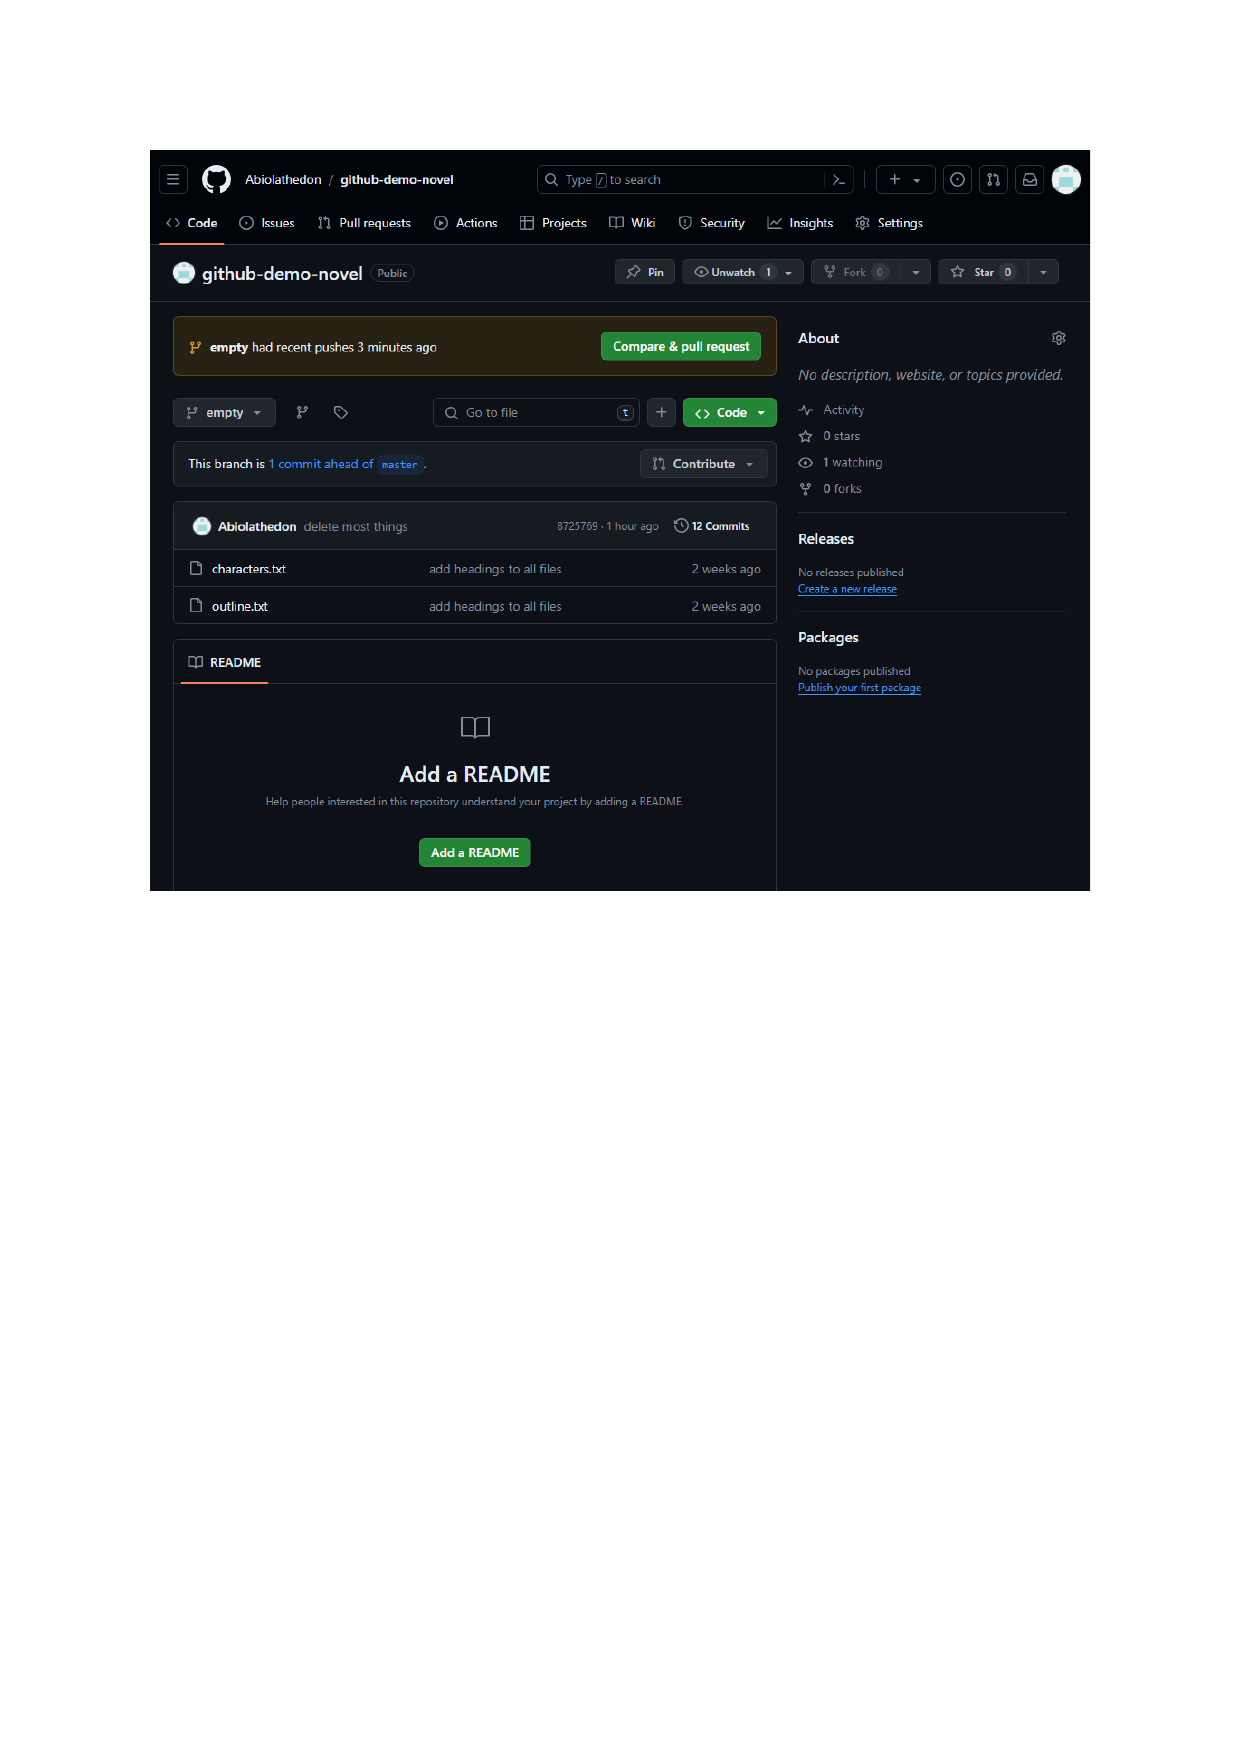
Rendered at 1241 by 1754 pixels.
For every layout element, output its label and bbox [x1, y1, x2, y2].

picture [150, 150, 1091, 891]
